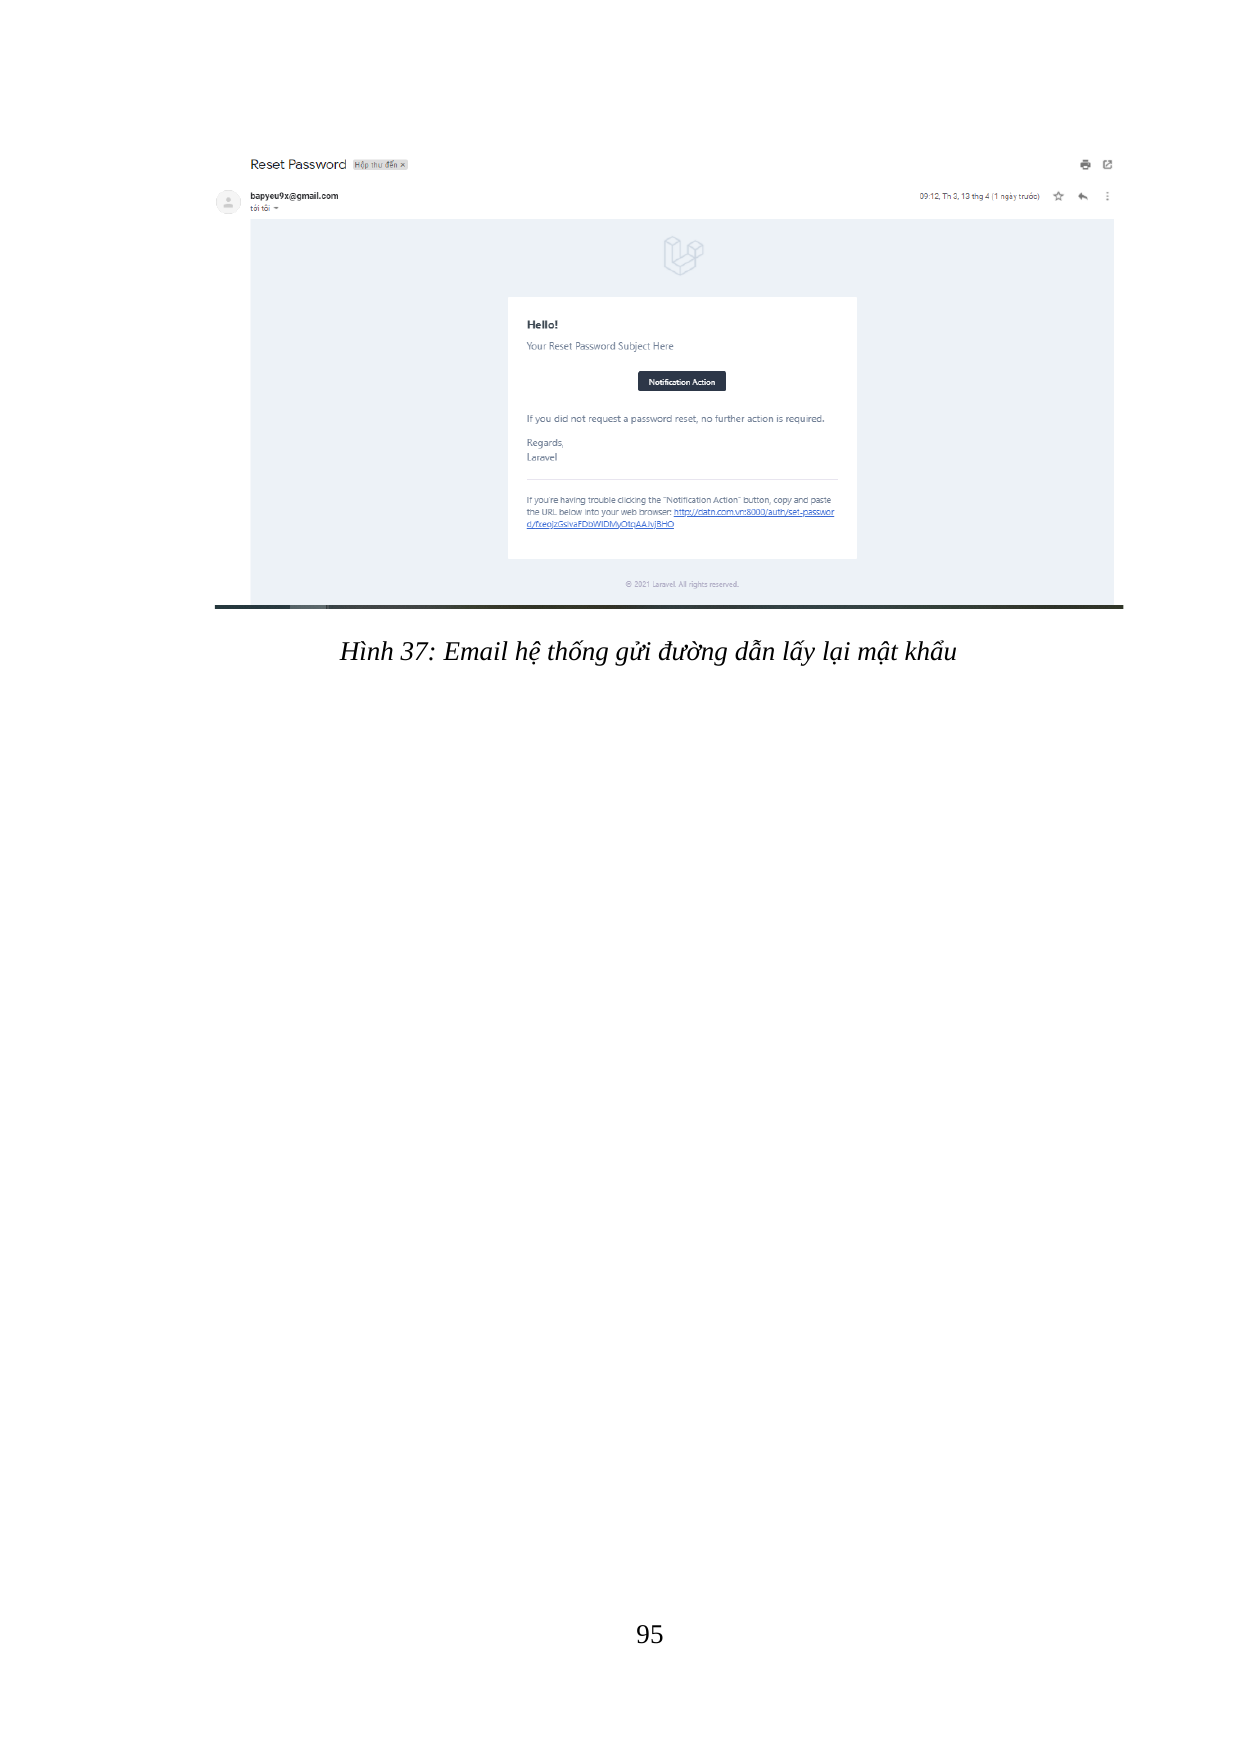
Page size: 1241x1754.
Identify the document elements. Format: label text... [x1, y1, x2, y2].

picture [214, 147, 1124, 609]
text Hình 37: Email hệ thống gửi đường dẫn lấy lại mật khẩu [177, 635, 1122, 666]
